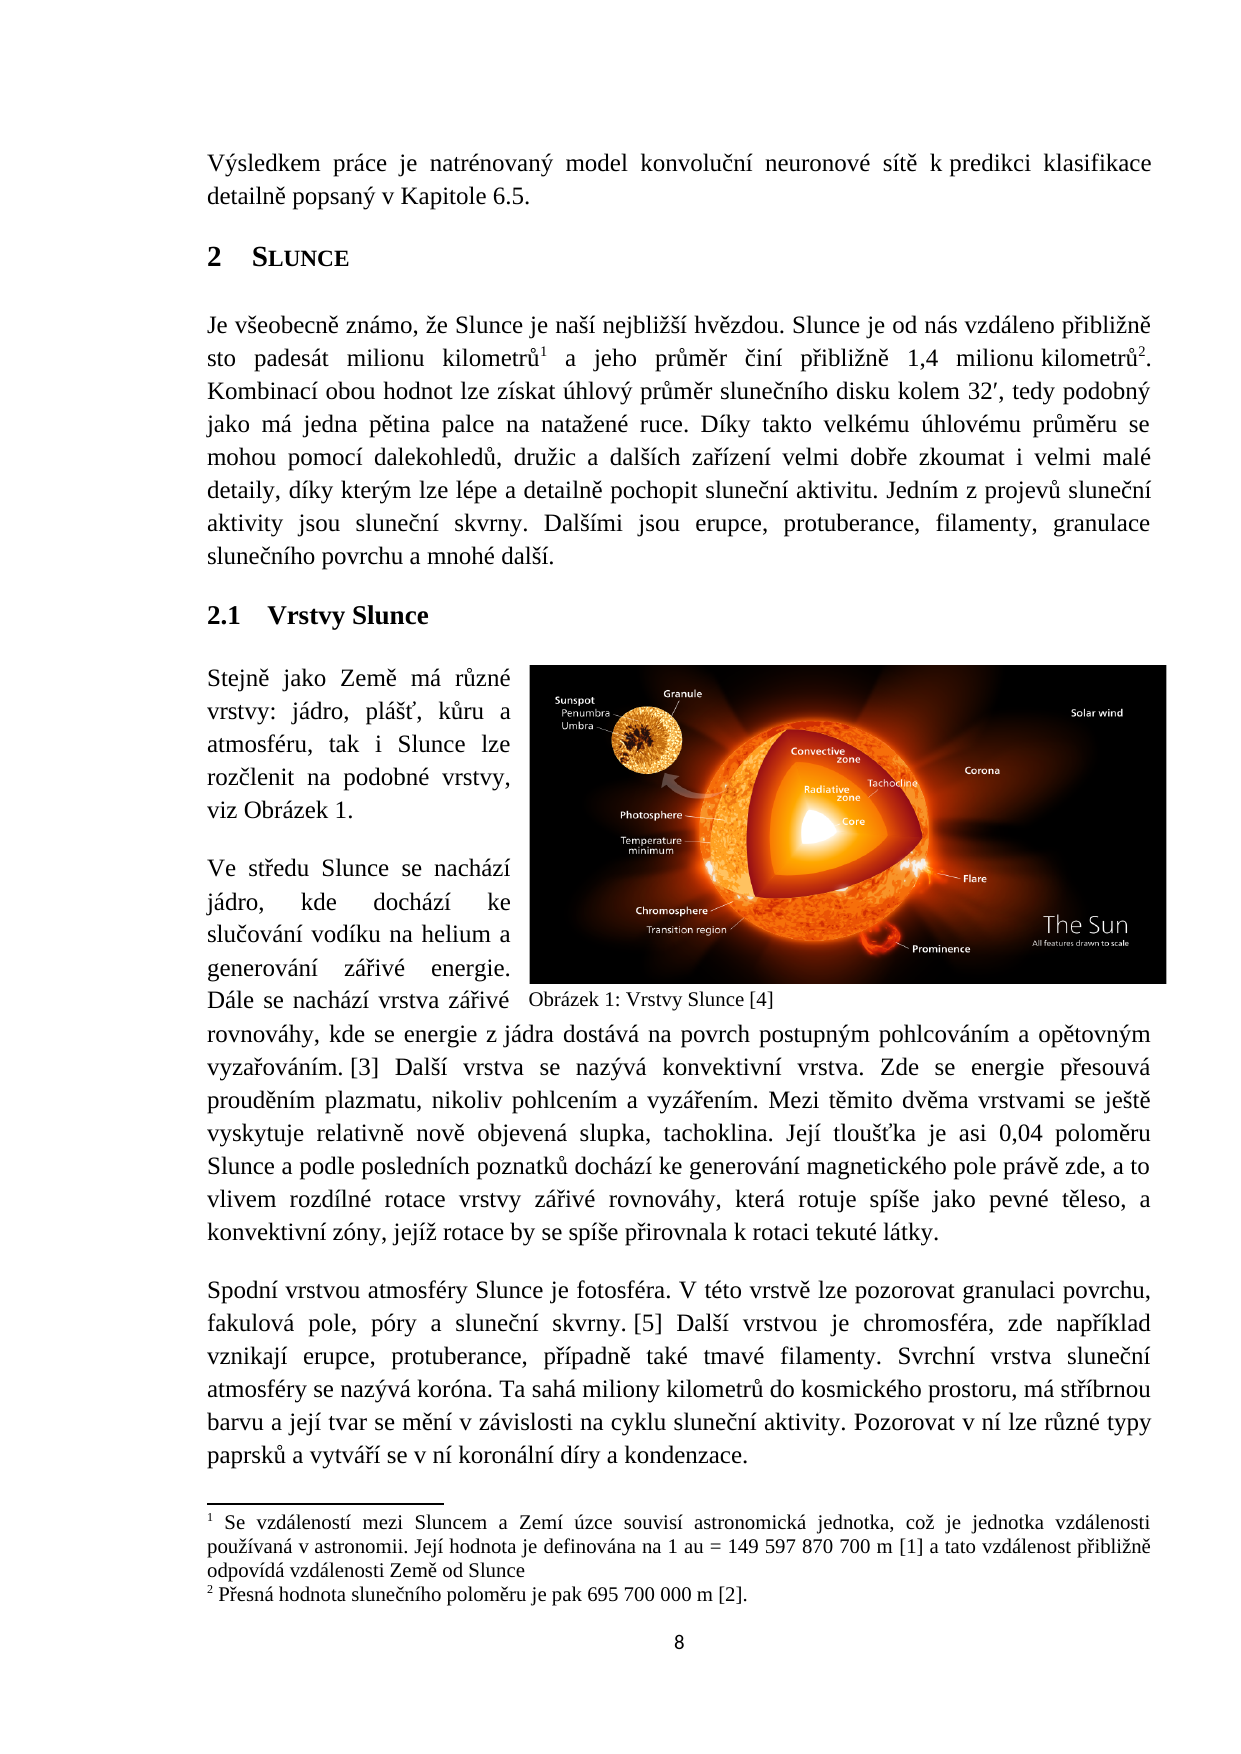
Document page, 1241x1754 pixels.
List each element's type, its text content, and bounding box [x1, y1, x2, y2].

text Stejně jako Země má různé vrstvy: jádro, plášť, kůru a atmosféru, tak i Slunce lze rozčlenit na podobné vrstvy, viz Obrázek 1. [207, 663, 1152, 824]
subtitle Vrstvy Slunce [207, 599, 1152, 630]
subtitle Slunce [207, 239, 1152, 272]
text Ve středu Slunce se nachází jádro, kde dochází ke slučování vodíku na helium a generování zářivé energie. Dále se nachází vrstva zářivé rovnováhy, kde se energie z jádra dostává na povrch postupným pohlcováním a opětovným vyzařováním. [3] Další vrstva se nazývá konvektivní vrstva. Zde se energie přesouvá prouděním plazmatu, nikoliv pohlcením a vyzářením. Mezi těmito dvěma vrstvami se ještě vyskytuje relativně nově objevená slupka, tachoklina. Její tloušťka je asi 0,04 poloměru Slunce a podle posledních poznatků dochází ke generování magnetického pole právě zde, a to vlivem rozdílné rotace vrstvy zářivé rovnováhy, která rotuje spíše jako pevné těleso, a konvektivní zóny, jejíž rotace by se spíše přirovnala k rotaci tekuté látky. [207, 853, 1152, 1246]
text Je všeobecně známo, že Slunce je naší nejbližší hvězdou. Slunce je od nás vzdáleno přibližně sto padesát milionu kilometrů a jeho průměr činí přibližně 1,4 milionu kilometrů. Kombinací obou hodnot lze získat úhlový průměr slunečního disku kolem 32′, tedy podobný jako má jedna pětina palce na natažené ruce. Díky takto velkému úhlovému průměru se mohou pomocí dalekohledů, družic a dalších zařízení velmi dobře zkoumat i velmi malé detaily, díky kterým lze lépe a detailně pochopit sluneční aktivitu. Jedním z projevů sluneční aktivity jsou sluneční skvrny. Dalšími jsou erupce, protuberance, filamenty, granulace slunečního povrchu a mnohé další. [207, 310, 1152, 570]
text Výsledkem práce je natrénovaný model konvoluční neuronové sítě k predikci klasifikace detailně popsaný v Kapitole 6.5. [207, 148, 1152, 209]
picture [529, 665, 1167, 984]
text Spodní vrstvou atmosféry Slunce je fotosféra. V této vrstvě lze pozorovat granulaci povrchu, fakulová pole, póry a sluneční skvrny. [5] Další vrstvou je chromosféra, zde například vznikají erupce, protuberance, případně také tmavé filamenty. Svrchní vrstva sluneční atmosféry se nazývá koróna. Ta sahá miliony kilometrů do kosmického prostoru, má stříbrnou barvu a její tvar se mění v závislosti na cyklu sluneční aktivity. Pozorovat v ní lze různé typy paprsků a vytváří se v ní koronální díry a kondenzace. [207, 1275, 1152, 1469]
